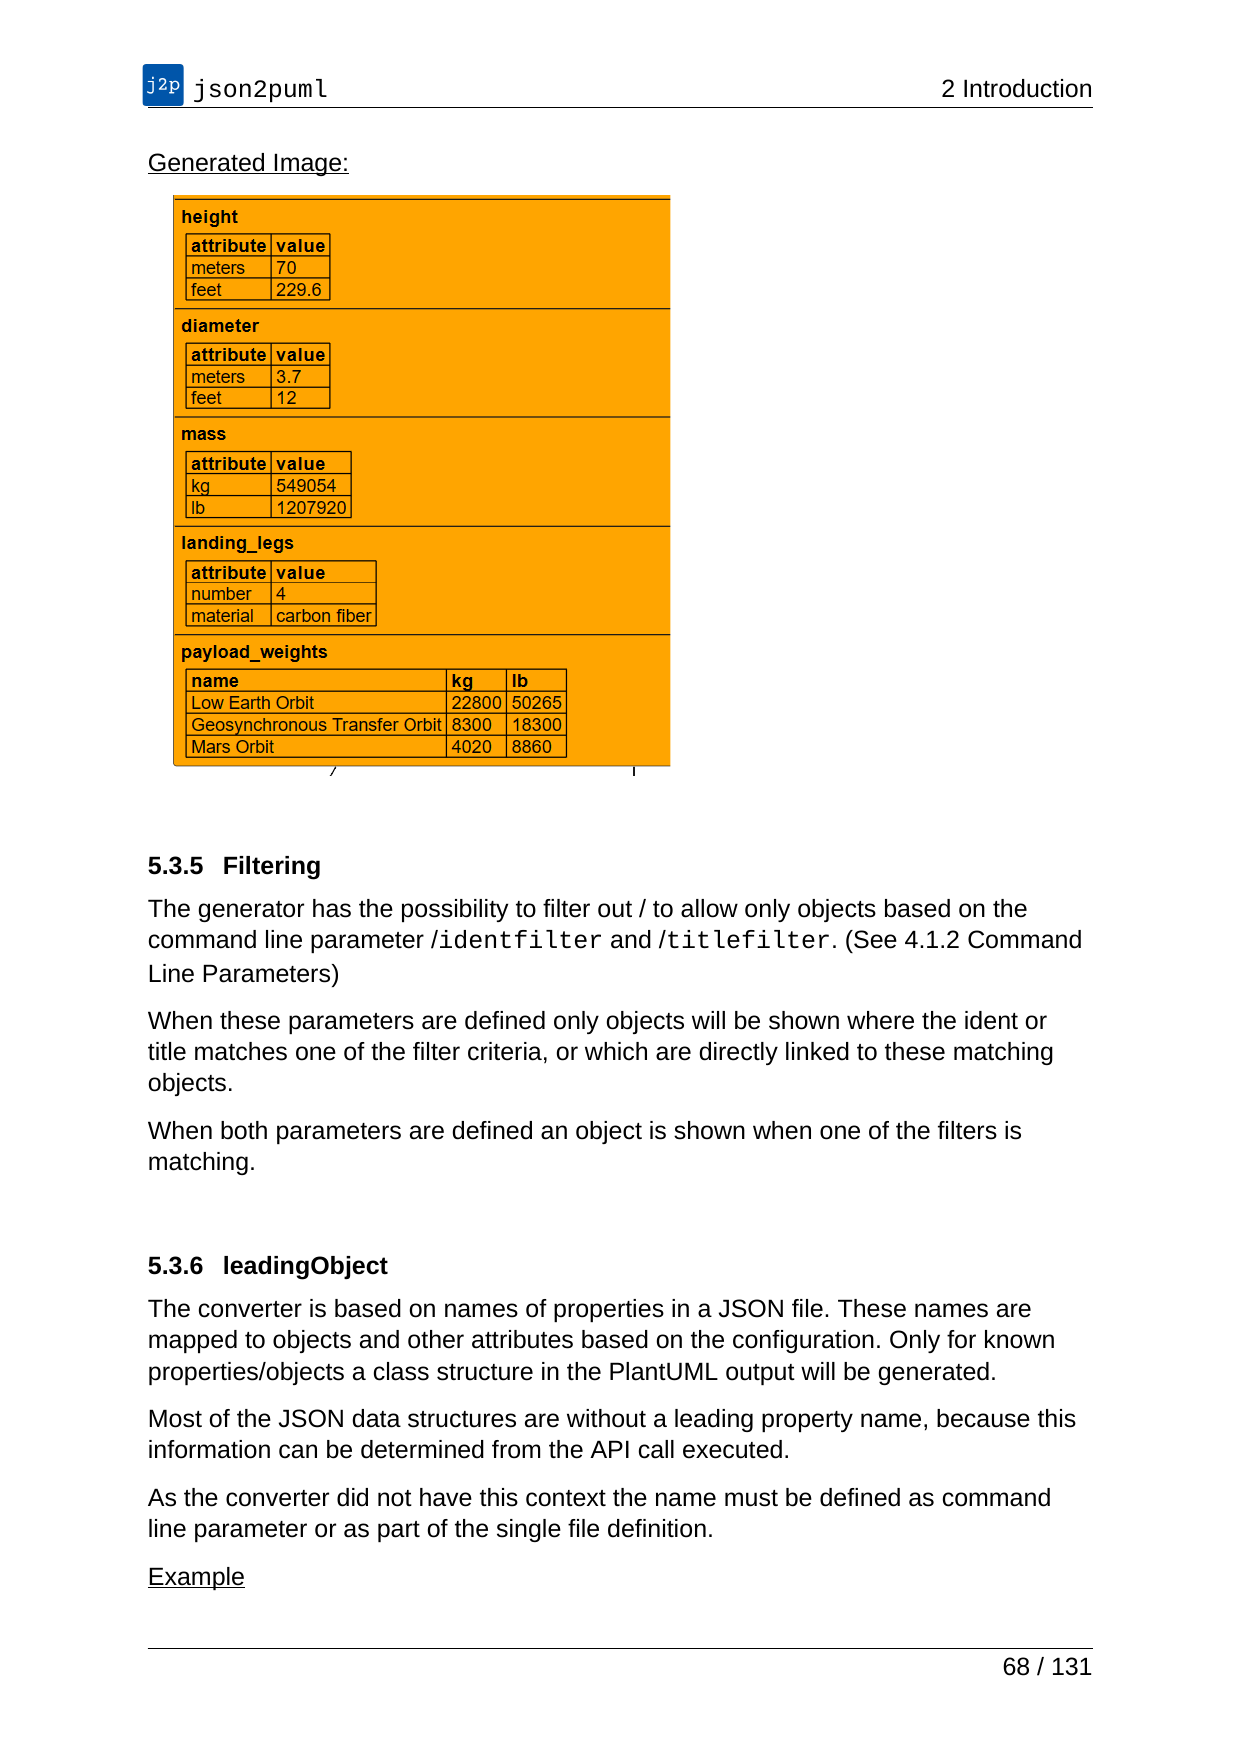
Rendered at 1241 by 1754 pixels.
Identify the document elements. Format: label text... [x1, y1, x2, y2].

text Example [148, 1562, 1093, 1590]
text When both parameters are defined an object is shown when one of the filters is matching. [148, 1116, 1093, 1176]
picture [142, 64, 184, 106]
text Generated Image: [148, 148, 1093, 176]
text When these parameters are defined only objects will be shown where the ident or title matches one of the filter criteria, or which are directly linked to these matching objects. [148, 1006, 1093, 1097]
text As the converter did not have this context the name must be defined as command line parameter or as part of the single file definition. [148, 1483, 1093, 1543]
text The generator has the possibility to filter out / to allow only objects based on the command line parameter /identfilter and /titlefilter. (See 4.1.2 Command Line Parameters) [148, 894, 1093, 987]
subtitle Filtering [148, 851, 1093, 879]
subtitle leadingObject [148, 1251, 1093, 1279]
picture [147, 195, 671, 776]
text The converter is based on names of properties in a JSON file. These names are mapped to objects and other attributes based on the configuration. Only for known properties/objects a class structure in the PlantUML output will be generated. [148, 1294, 1093, 1385]
text Most of the JSON data structures are without a leading property name, because this information can be determined from the API call executed. [148, 1404, 1093, 1464]
